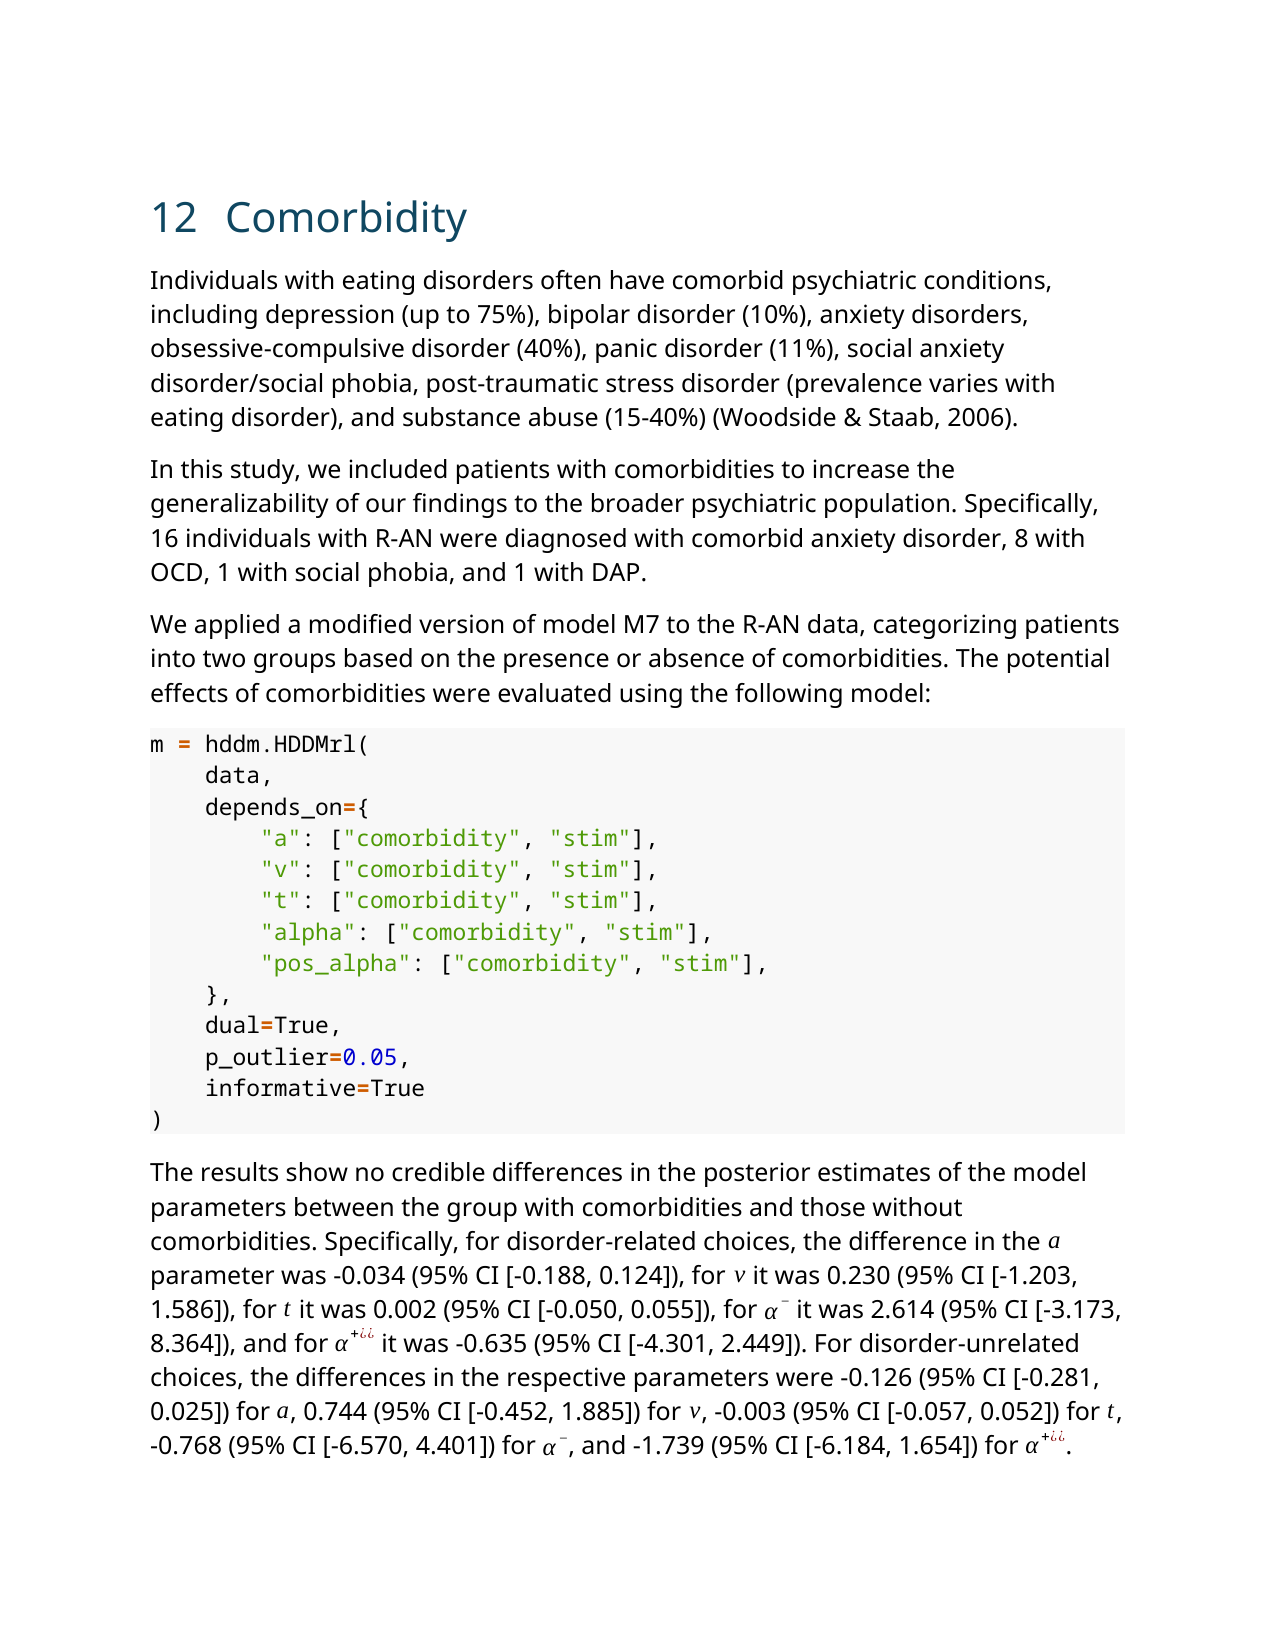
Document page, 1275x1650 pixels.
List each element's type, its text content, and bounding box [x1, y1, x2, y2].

text The results show no credible differences in the posterior estimates of the model parameters between the group with comorbidities and those without comorbidities. Specifically, for disorder-related choices, the difference in the parameter was -0.034 (95% CI [-0.188, 0.124]), for it was 0.230 (95% CI [-1.203, 1.586]), for it was 0.002 (95% CI [-0.050, 0.055]), for it was 2.614 (95% CI [-3.173, 8.364]), and for it was -0.635 (95% CI [-4.301, 2.449]). For disorder-unrelated choices, the differences in the respective parameters were -0.126 (95% CI [-0.281, 0.025]) for , 0.744 (95% CI [-0.452, 1.885]) for , -0.003 (95% CI [-0.057, 0.052]) for , -0.768 (95% CI [-6.570, 4.401]) for , and -1.739 (95% CI [-6.184, 1.654]) for . [150, 1155, 1125, 1462]
text Individuals with eating disorders often have comorbid psychiatric conditions, including depression (up to 75%), bipolar disorder (10%), anxiety disorders, obsessive-compulsive disorder (40%), panic disorder (11%), social anxiety disorder/social phobia, post-traumatic stress disorder (prevalence varies with eating disorder), and substance abuse (15-40%) (Woodside & Staab, 2006). [150, 263, 1125, 433]
text In this study, we included patients with comorbidities to increase the generalizability of our findings to the broader psychiatric population. Specifically, 16 individuals with R-AN were diagnosed with comorbid anxiety disorder, 8 with OCD, 1 with social phobia, and 1 with DAP. [150, 452, 1125, 588]
subtitle 12 Comorbidity [150, 187, 1125, 244]
text m = hddm.HDDMrl( data, depends_on={ "a": ["comorbidity", "stim"], "v": ["comorbidity", "stim"], "t": ["comorbidity", "stim"], "alpha": ["comorbidity", "stim"], "pos_alpha": ["comorbidity", "stim"], }, dual=True, p_outlier=0.05, informative=True ) [164, 728, 1125, 1134]
text We applied a modified version of model M7 to the R-AN data, categorizing patients into two groups based on the presence or absence of comorbidities. The potential effects of comorbidities were evaluated using the following model: [150, 607, 1125, 709]
